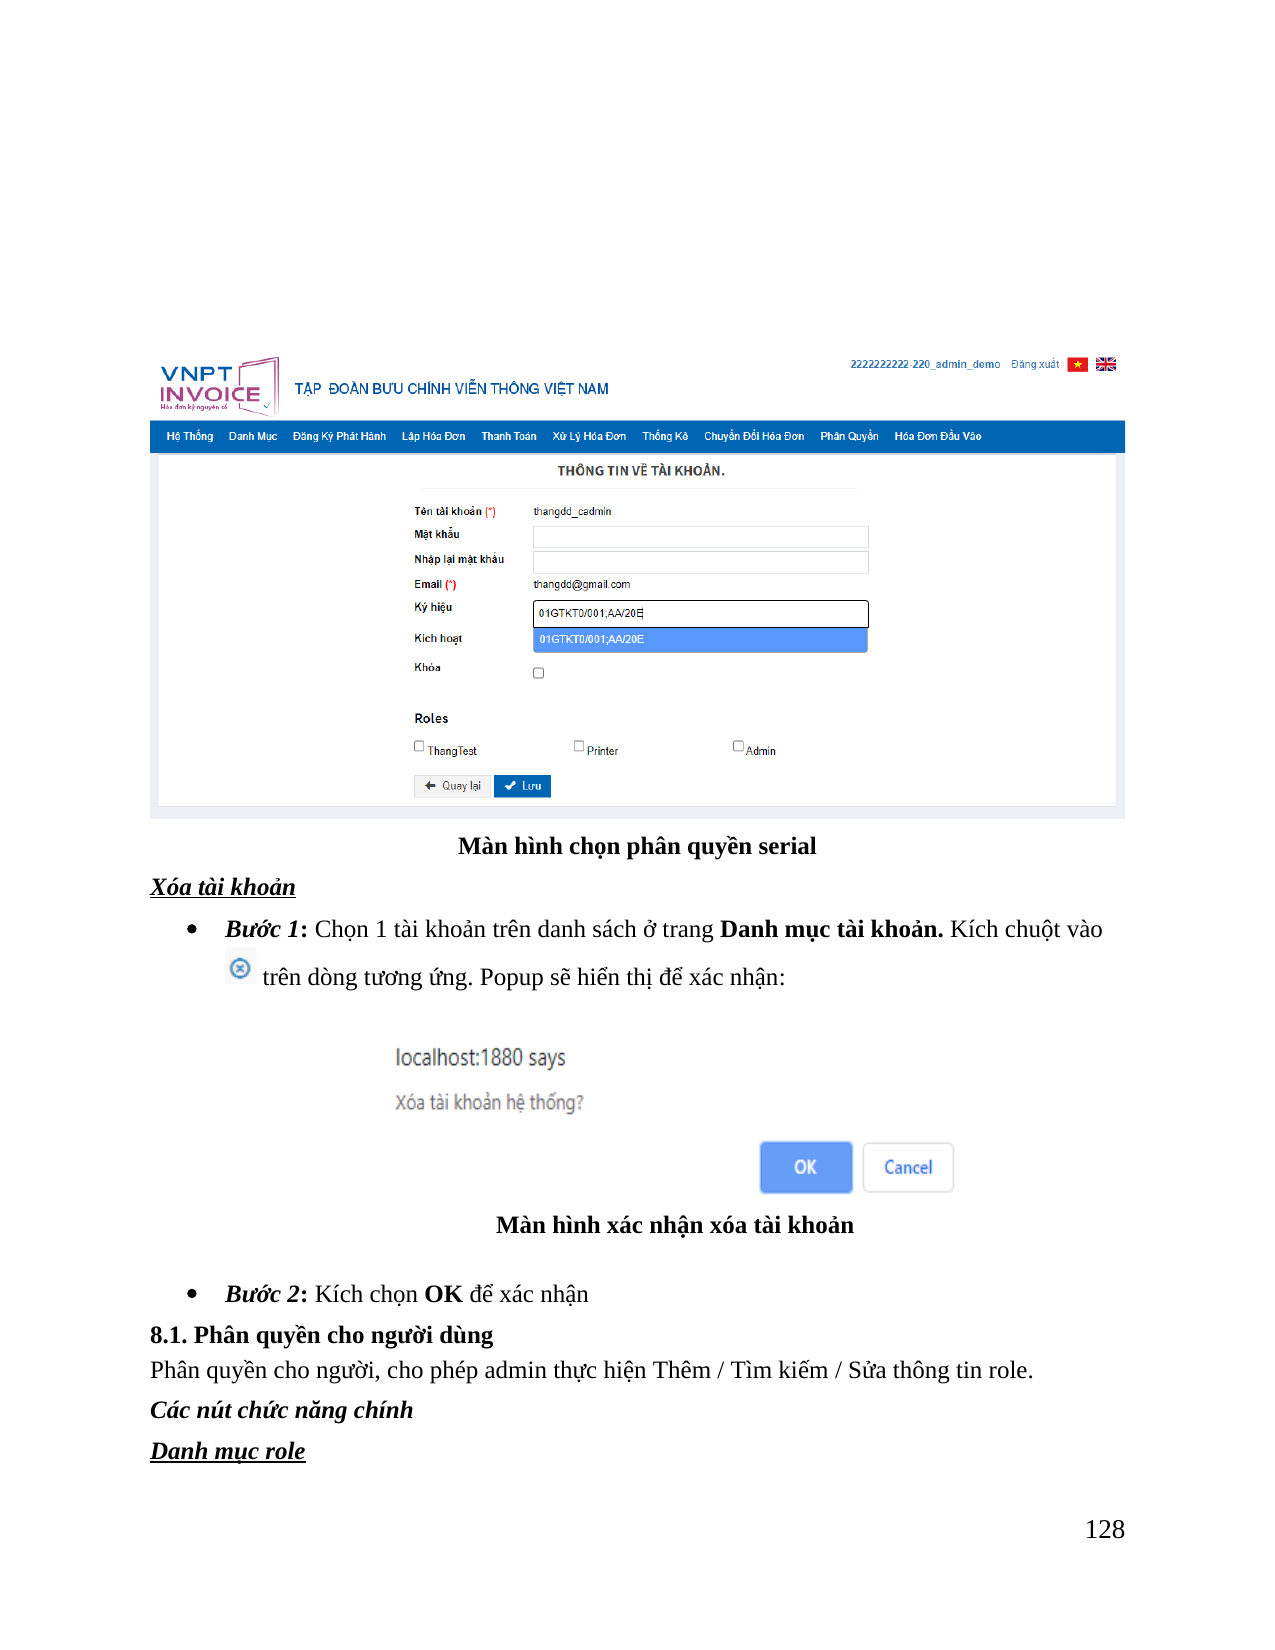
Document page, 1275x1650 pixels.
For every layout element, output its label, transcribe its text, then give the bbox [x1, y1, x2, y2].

list Bước 2: Kích chọn OK để xác nhận [187, 1279, 1125, 1308]
text Xóa tài khoản [150, 872, 1125, 900]
text Phân quyền cho người, cho phép admin thực hiện Thêm / Tìm kiếm / Sửa thông tin role. [150, 1355, 1125, 1383]
list Bước 1: Chọn 1 tài khoản trên danh sách ở trang Danh mục tài khoản. Kích chuột vào trên dòng tương ứng. Popup sẽ hiển thị để xác nhận: [187, 912, 1125, 989]
picture [150, 353, 1125, 819]
text Các nút chức năng chính [150, 1395, 1125, 1424]
picture [225, 947, 257, 984]
subtitle 8.1. Phân quyền cho người dùng [150, 1320, 1125, 1348]
picture [381, 1028, 969, 1204]
text Màn hình chọn phân quyền serial [150, 831, 1125, 860]
text Danh mục role [150, 1436, 1125, 1465]
text Màn hình xác nhận xóa tài khoản [225, 1210, 1125, 1239]
